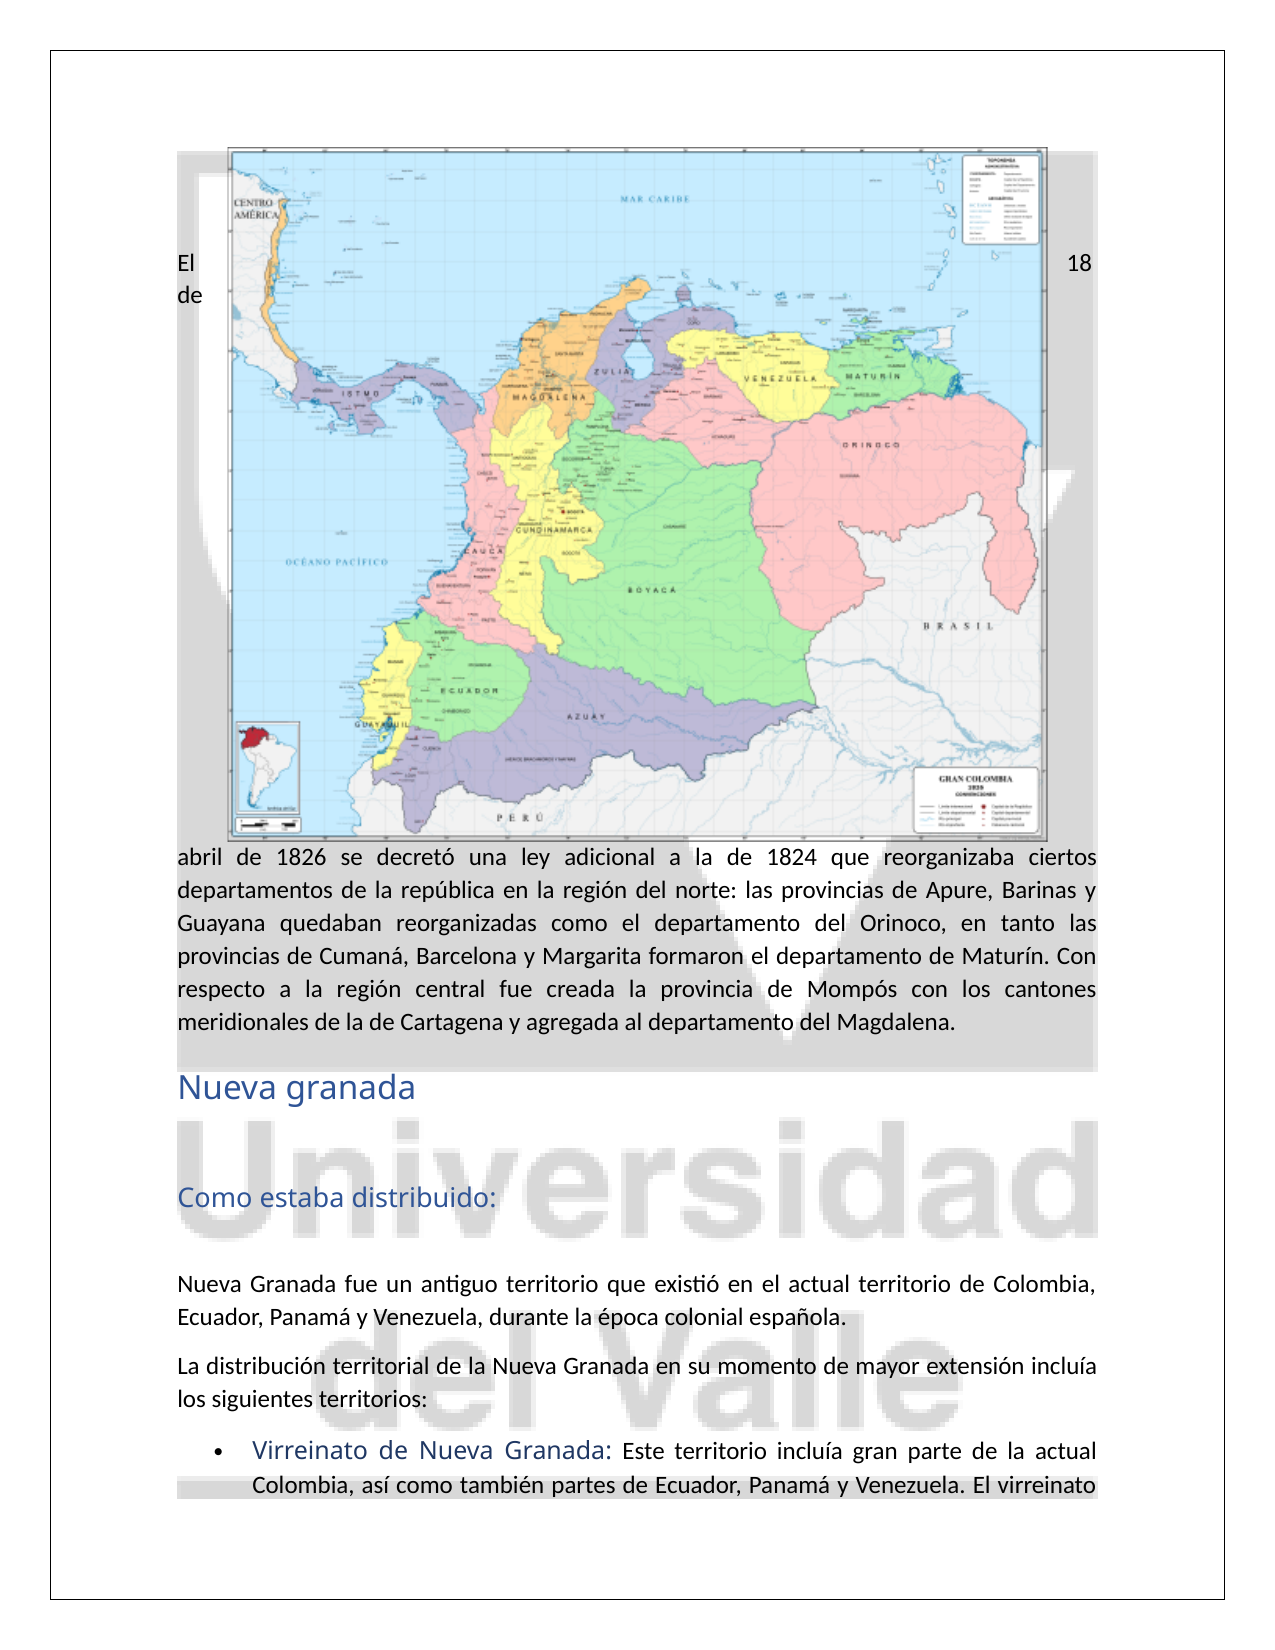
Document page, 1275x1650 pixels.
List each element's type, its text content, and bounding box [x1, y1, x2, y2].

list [214, 1433, 1098, 1500]
picture [227, 147, 1048, 842]
subtitle Nueva granada [177, 1064, 1098, 1109]
text La distribución territorial de la Nueva Granada en su momento de mayor extensión incluía los siguientes territorios: [177, 1350, 1098, 1414]
text Nueva Granada fue un antiguo territorio que existió en el actual territorio de Colombia, Ecuador, Panamá y Venezuela, durante la época colonial española. [177, 1268, 1098, 1331]
subtitle Como estaba distribuido: [177, 1178, 1098, 1215]
